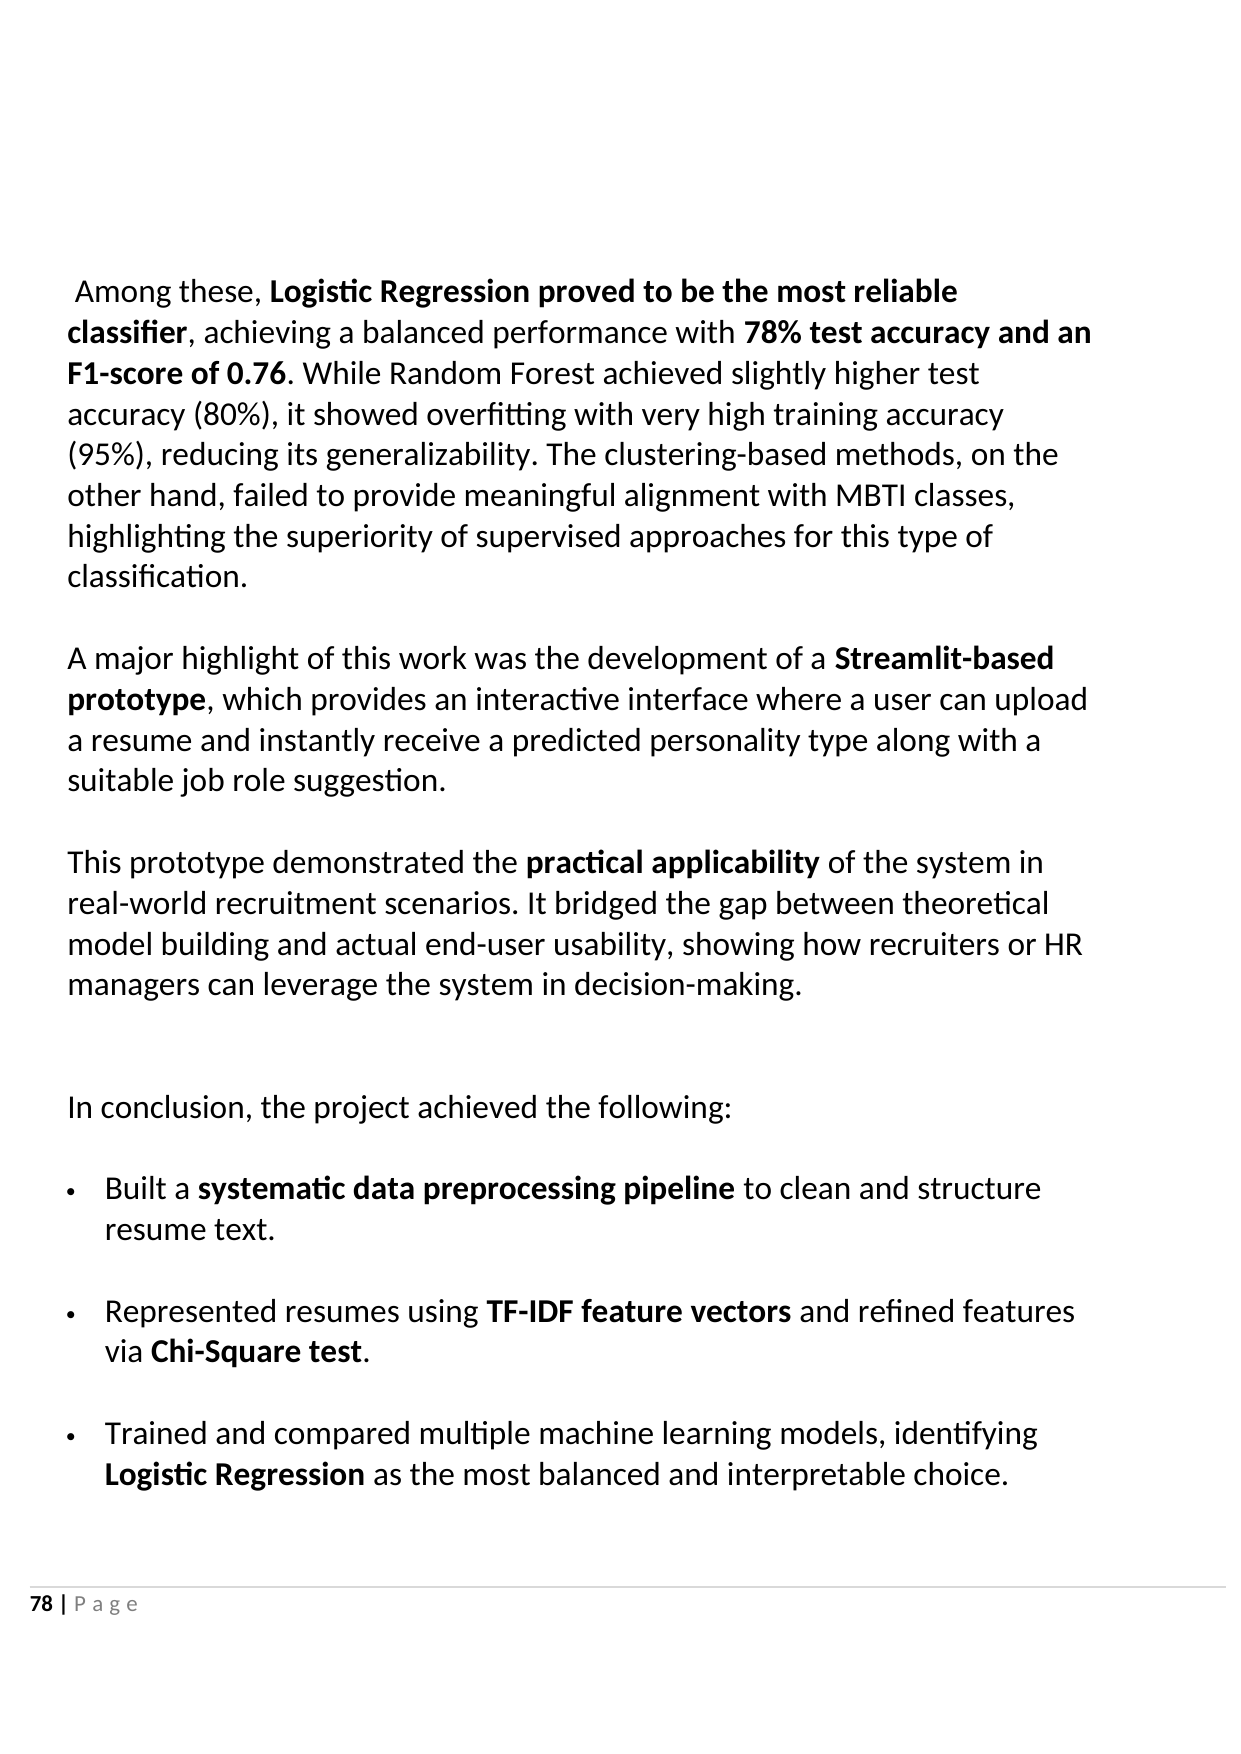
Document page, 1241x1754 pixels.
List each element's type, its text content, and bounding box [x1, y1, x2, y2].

list Represented resumes using TF-IDF feature vectors and refined features via Chi-Square test. [67, 1290, 1092, 1371]
list Built a systematic data preprocessing pipeline to clean and structure resume text. [67, 1167, 1092, 1249]
text This prototype demonstrated the practical applicability of the system in real-world recruitment scenarios. It bridged the gap between theoretical model building and actual end-user usability, showing how recruiters or HR managers can leverage the system in decision-making. [67, 841, 1092, 1004]
text In conclusion, the project achieved the following: [67, 1086, 1092, 1126]
text A major highlight of this work was the development of a Streamlit-based prototype, which provides an interactive interface where a user can upload a resume and instantly receive a predicted personality type along with a suitable job role suggestion. [67, 637, 1092, 800]
list Trained and compared multiple machine learning models, identifying Logistic Regression as the most balanced and interpretable choice. [67, 1412, 1092, 1494]
text Among these, Logistic Regression proved to be the most reliable classifier, achieving a balanced performance with 78% test accuracy and an F1-score of 0.76. While Random Forest achieved slightly higher test accuracy (80%), it showed overfitting with very high training accuracy (95%), reducing its generalizability. The clustering-based methods, on the other hand, failed to provide meaningful alignment with MBTI classes, highlighting the superiority of supervised approaches for this type of classification. [67, 270, 1092, 596]
